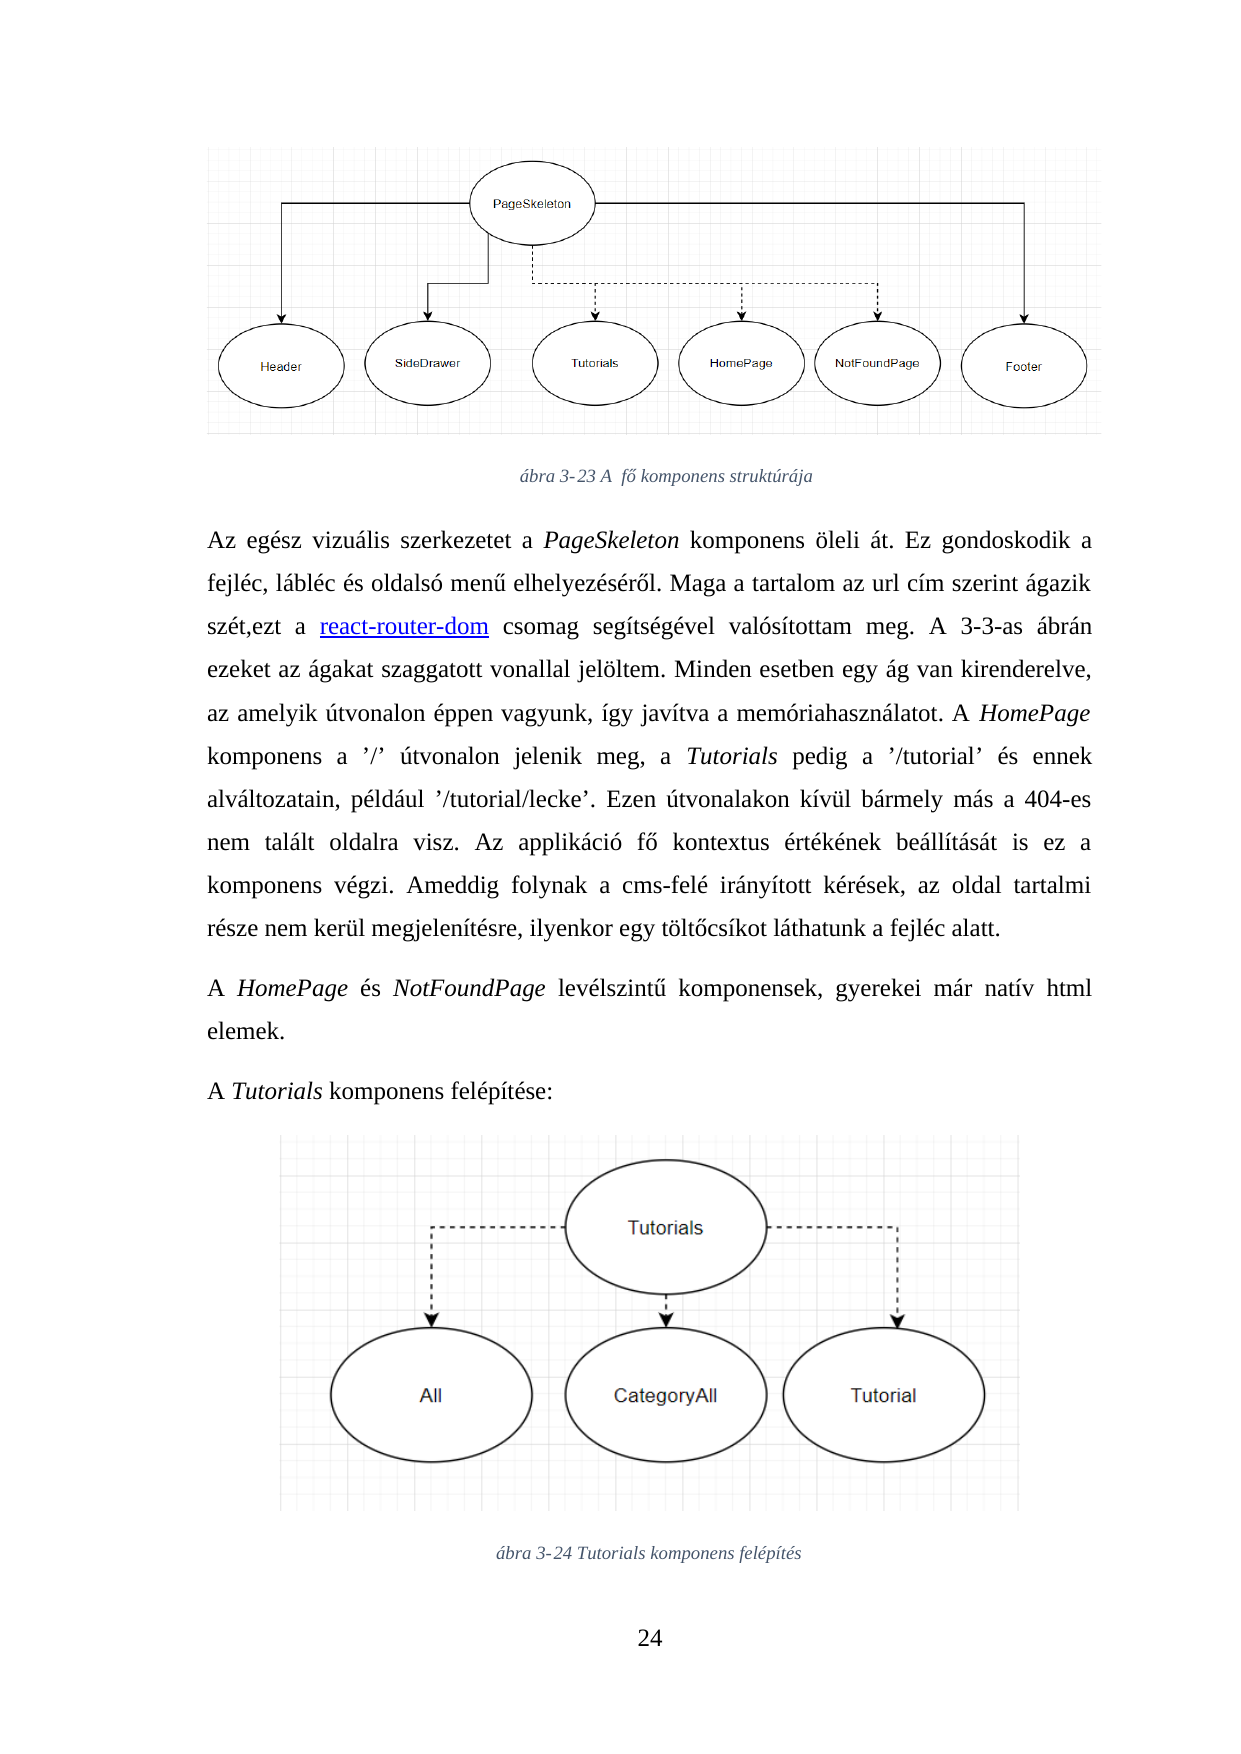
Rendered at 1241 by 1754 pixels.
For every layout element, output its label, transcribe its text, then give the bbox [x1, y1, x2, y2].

text A Tutorials komponens felépítése: [207, 1076, 1092, 1105]
text A HomePage és NotFoundPage levélszintű komponensek, gyerekei már natív html elemek. [207, 973, 1092, 1045]
text Az egész vizuális szerkezetet a PageSkeleton komponens öleli át. Ez gondoskodik a fejléc, lábléc és oldalsó menű elhelyezéséről. Maga a tartalom az url cím szerint ágazik szét,ezt a react-router-dom csomag segítségével valósítottam meg. A 3-3-as ábrán ezeket az ágakat szaggatott vonallal jelöltem. Minden esetben egy ág van kirenderelve, az amelyik útvonalon éppen vagyunk, így javítva a memóriahasználatot. A HomePage komponens a ’/’ útvonalon jelenik meg, a Tutorials pedig a ’/tutorial’ és ennek alváltozatain, például ’/tutorial/lecke’. Ezen útvonalakon kívül bármely más a 404-es nem talált oldalra visz. Az applikáció fő kontextus értékének beállítását is ez a komponens végzi. Ameddig folynak a cms-felé irányított kérések, az oldal tartalmi része nem kerül megjelenítésre, ilyenkor egy töltőcsíkot láthatunk a fejléc alatt. [207, 525, 1092, 942]
picture [206, 147, 1102, 435]
picture [279, 1135, 1020, 1511]
